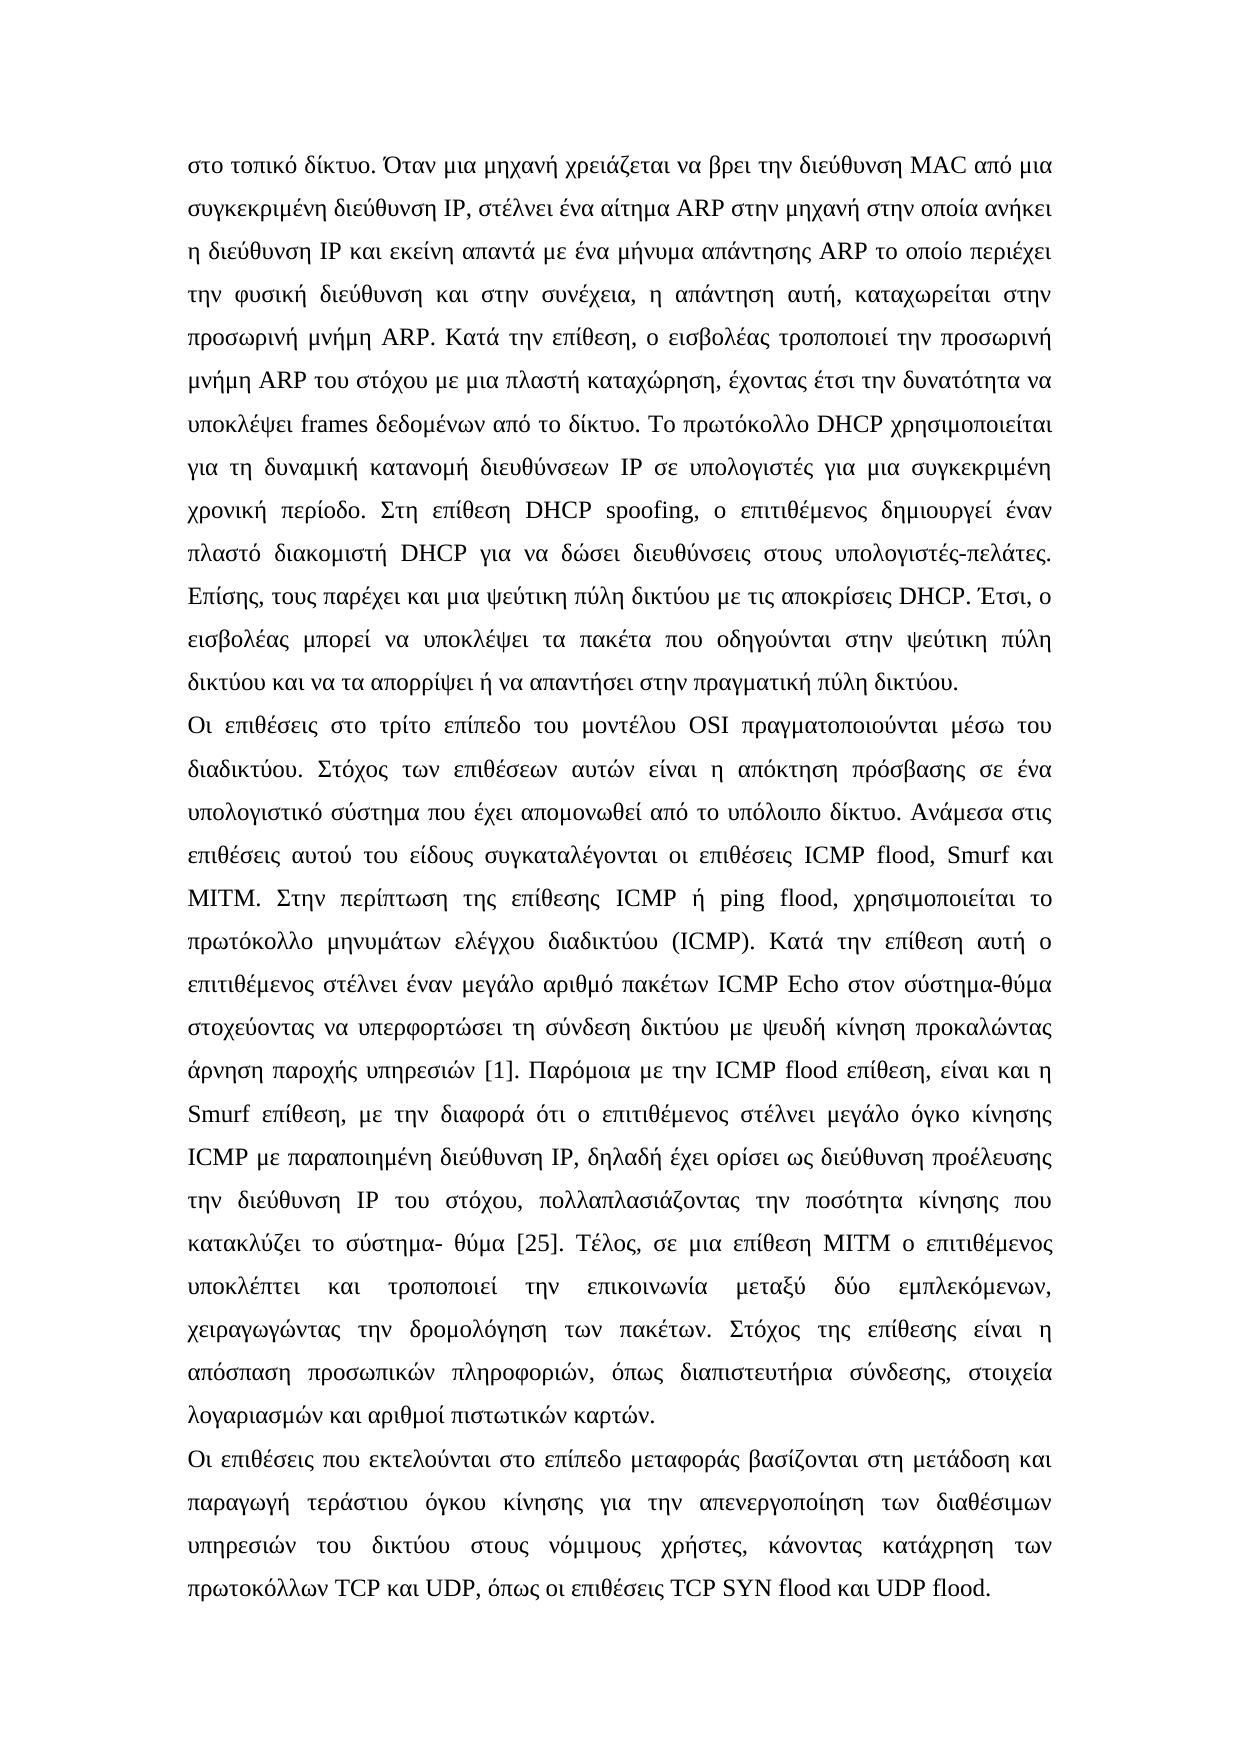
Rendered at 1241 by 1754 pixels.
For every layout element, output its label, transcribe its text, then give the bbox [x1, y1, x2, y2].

text Οι επιθέσεις στο τρίτο επίπεδο του μοντέλου OSI πραγματοποιούνται μέσω του διαδικτύου. Στόχος των επιθέσεων αυτών είναι η απόκτηση πρόσβασης σε ένα υπολογιστικό σύστημα που έχει απομονωθεί από το υπόλοιπο δίκτυο. Ανάμεσα στις επιθέσεις αυτού του είδους συγκαταλέγονται οι επιθέσεις ICMP flood, Smurf και MITM. Στην περίπτωση της επίθεσης ICMP ή ping flood, χρησιμοποιείται το πρωτόκολλο μηνυμάτων ελέγχου διαδικτύου (ICMP). Κατά την επίθεση αυτή ο επιτιθέμενος στέλνει έναν μεγάλο αριθμό πακέτων ICMP Echo στον σύστημα-θύμα στοχεύοντας να υπερφορτώσει τη σύνδεση δικτύου με ψευδή κίνηση προκαλώντας άρνηση παροχής υπηρεσιών . Παρόμοια με την ICMP flood επίθεση, είναι και η Smurf επίθεση, με την διαφορά ότι ο επιτιθέμενος στέλνει μεγάλο όγκο κίνησης ICMP με παραποιημένη διεύθυνση IP, δηλαδή έχει ορίσει ως διεύθυνση προέλευσης την διεύθυνση IP του στόχου, πολλαπλασιάζοντας την ποσότητα κίνησης που κατακλύζει το σύστημα- θύμα . Τέλος, σε μια επίθεση MITM ο επιτιθέμενος υποκλέπτει και τροποποιεί την επικοινωνία μεταξύ δύο εμπλεκόμενων, χειραγωγώντας την δρομολόγηση των πακέτων. Στόχος της επίθεσης είναι η απόσπαση προσωπικών πληροφοριών, όπως διαπιστευτήρια σύνδεσης, στοιχεία λογαριασμών και αριθμοί πιστωτικών καρτών. [187, 711, 1053, 1429]
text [187, 150, 1053, 696]
text Οι επιθέσεις που εκτελούνται στο επίπεδο μεταφοράς βασίζονται στη μετάδοση και παραγωγή τεράστιου όγκου κίνησης για την απενεργοποίηση των διαθέσιμων υπηρεσιών του δικτύου στους νόμιμους χρήστες, κάνοντας κατάχρηση των πρωτοκόλλων TCP και UDP, όπως οι επιθέσεις TCP SYN flood και UDP flood. [187, 1444, 1053, 1602]
